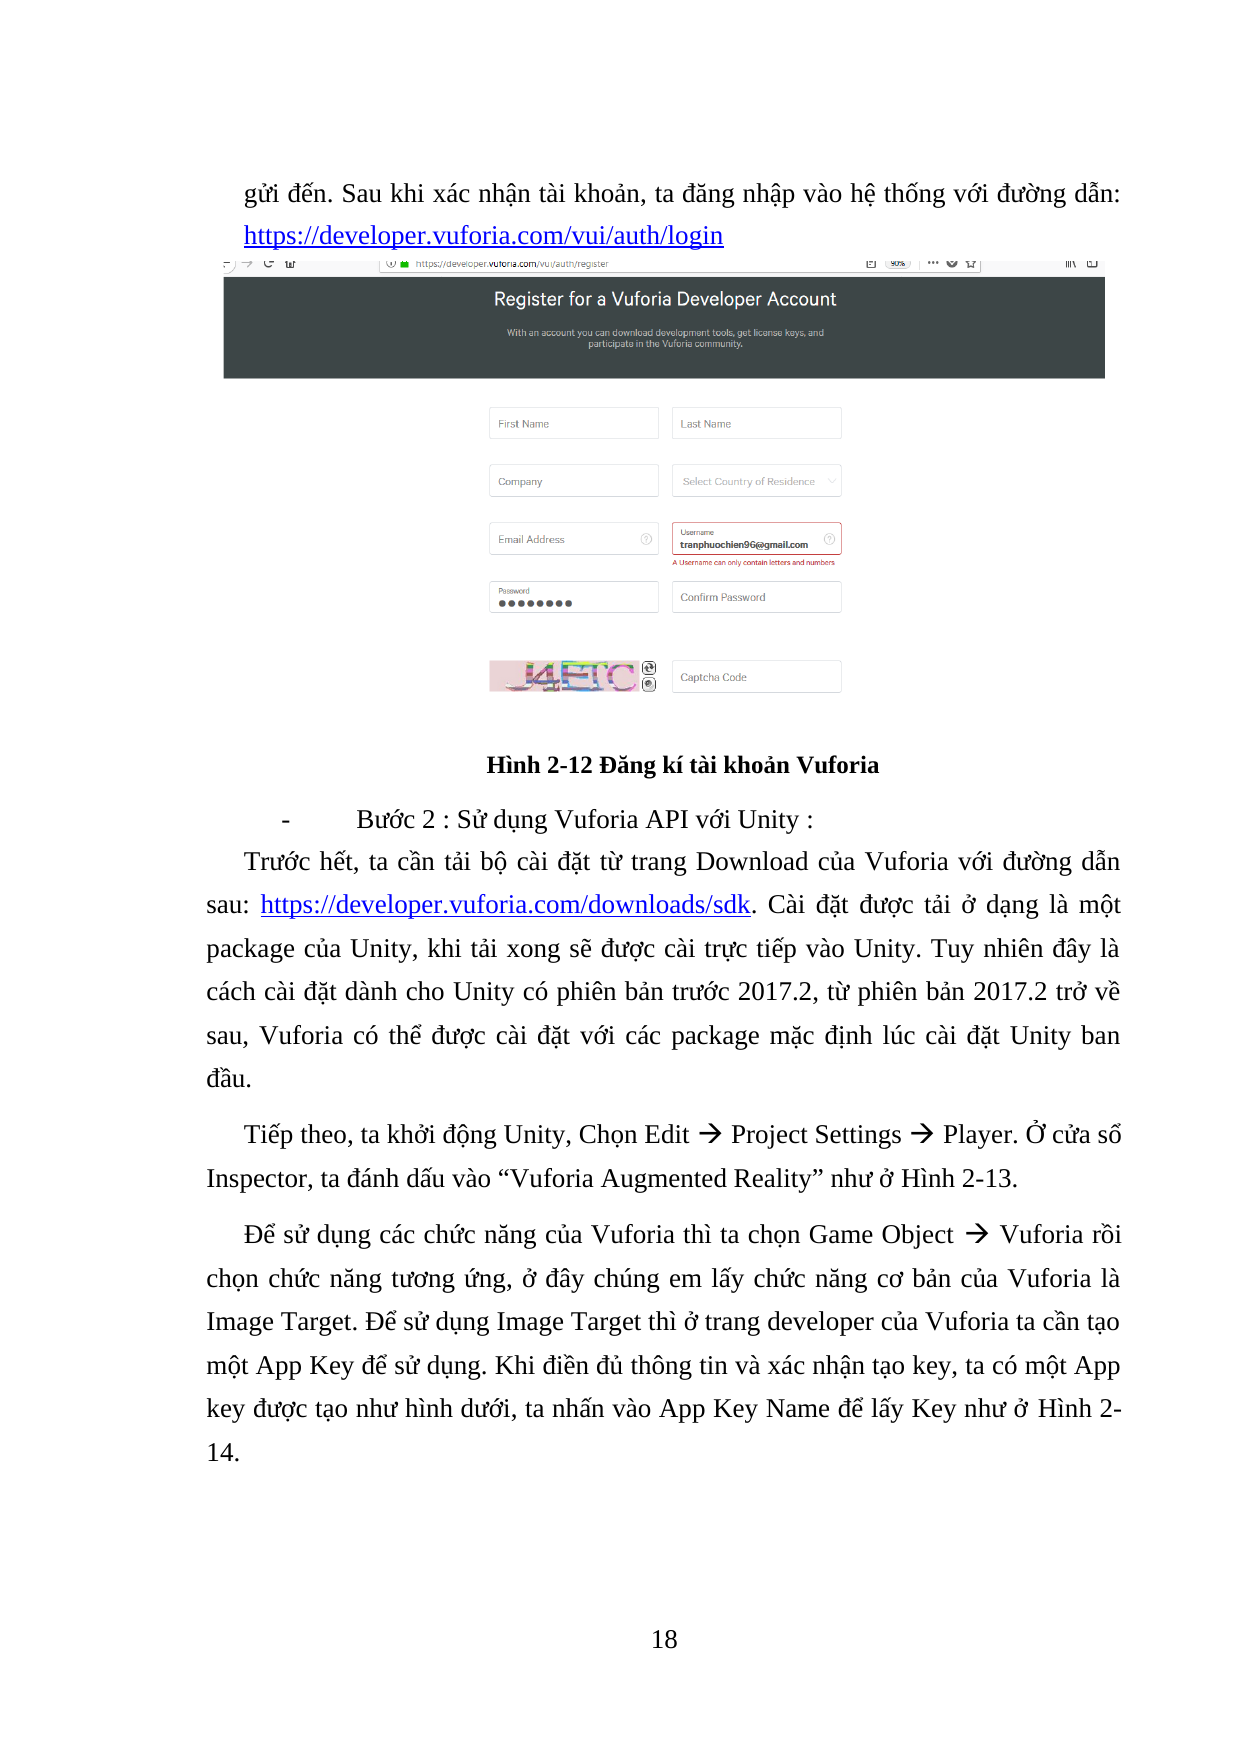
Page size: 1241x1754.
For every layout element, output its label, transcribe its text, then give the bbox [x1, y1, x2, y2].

text Bước 2 : Sử dụng Vuforia API với Unity : [244, 803, 1122, 834]
text Trước hết, ta cần tải bộ cài đặt từ trang Download của Vuforia với đường dẫn sau: https://developer.vuforia.com/downloads/sdk. Cài đặt được tải ở dạng là một package của Unity, khi tải xong sẽ được cài trực tiếp vào Unity. Tuy nhiên đây là cách cài đặt dành cho Unity có phiên bản trước 2017.2, từ phiên bản 2017.2 trở về sau, Vuforia có thể được cài đặt với các package mặc định lúc cài đặt Unity ban đầu. [206, 845, 1122, 1094]
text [244, 177, 1122, 250]
picture [223, 261, 1105, 726]
